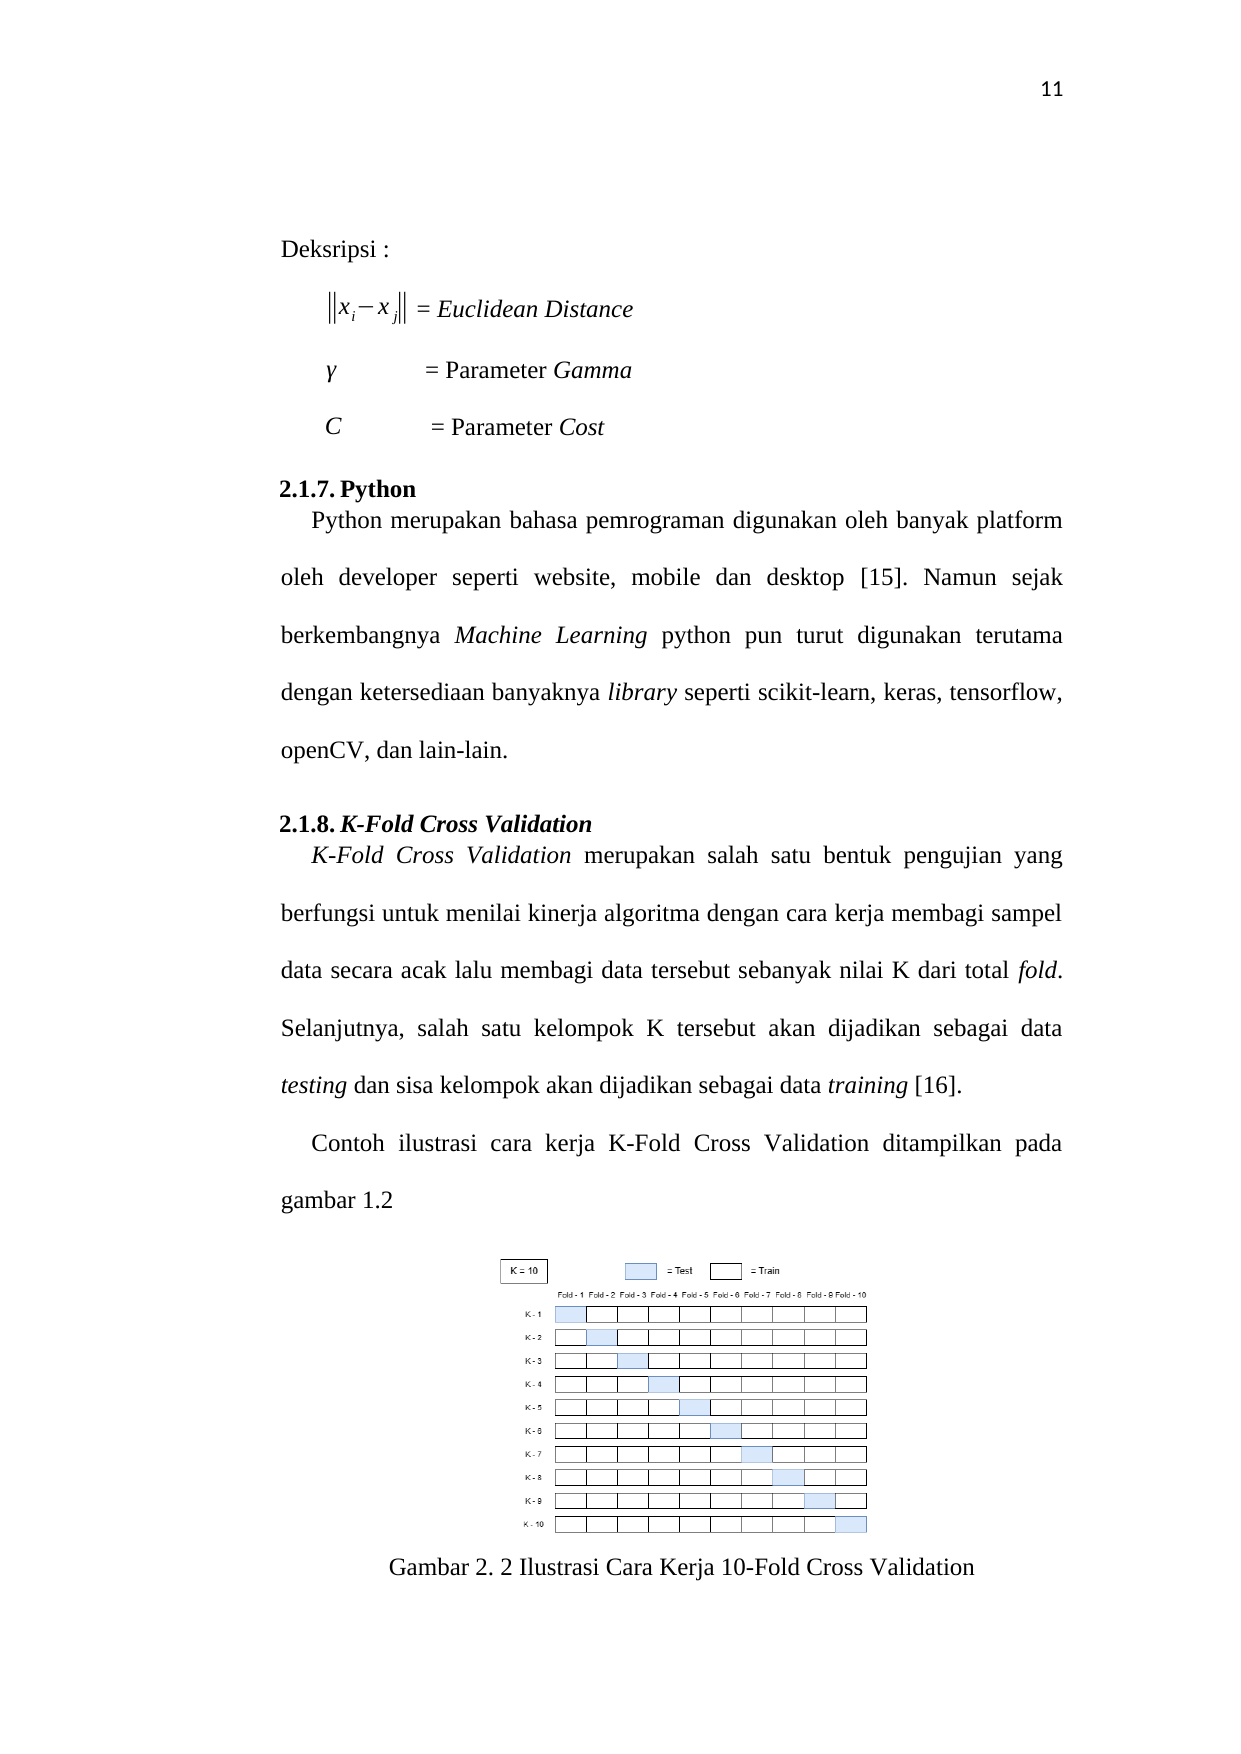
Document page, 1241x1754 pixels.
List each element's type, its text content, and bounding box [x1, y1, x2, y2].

text Python merupakan bahasa pemrograman digunakan oleh banyak platform oleh developer seperti website, mobile dan desktop . Namun sejak berkembangnya Machine Learning python pun turut digunakan terutama dengan ketersediaan banyaknya library seperti scikit-learn, keras, tensorflow, openCV, dan lain-lain. [281, 505, 1063, 764]
subtitle Python [279, 474, 1063, 503]
text = Parameter Cost [281, 412, 1063, 441]
text = Euclidean Distance [281, 291, 1063, 326]
text K-Fold Cross Validation merupakan salah satu bentuk pengujian yang berfungsi untuk menilai kinerja algoritma dengan cara kerja membagi sampel data secara acak lalu membagi data tersebut sebanyak nilai K dari total fold. Selanjutnya, salah satu kelompok K tersebut akan dijadikan sebagai data testing dan sisa kelompok akan dijadikan sebagai data training . [281, 840, 1063, 1099]
subtitle K-Fold Cross Validation [279, 809, 1063, 838]
text Contoh ilustrasi cara kerja K-Fold Cross Validation ditampilkan pada gambar 1.2 [281, 1128, 1063, 1214]
text Deksripsi : [281, 234, 1063, 263]
picture [500, 1259, 874, 1536]
text = Parameter Gamma [281, 355, 1063, 383]
